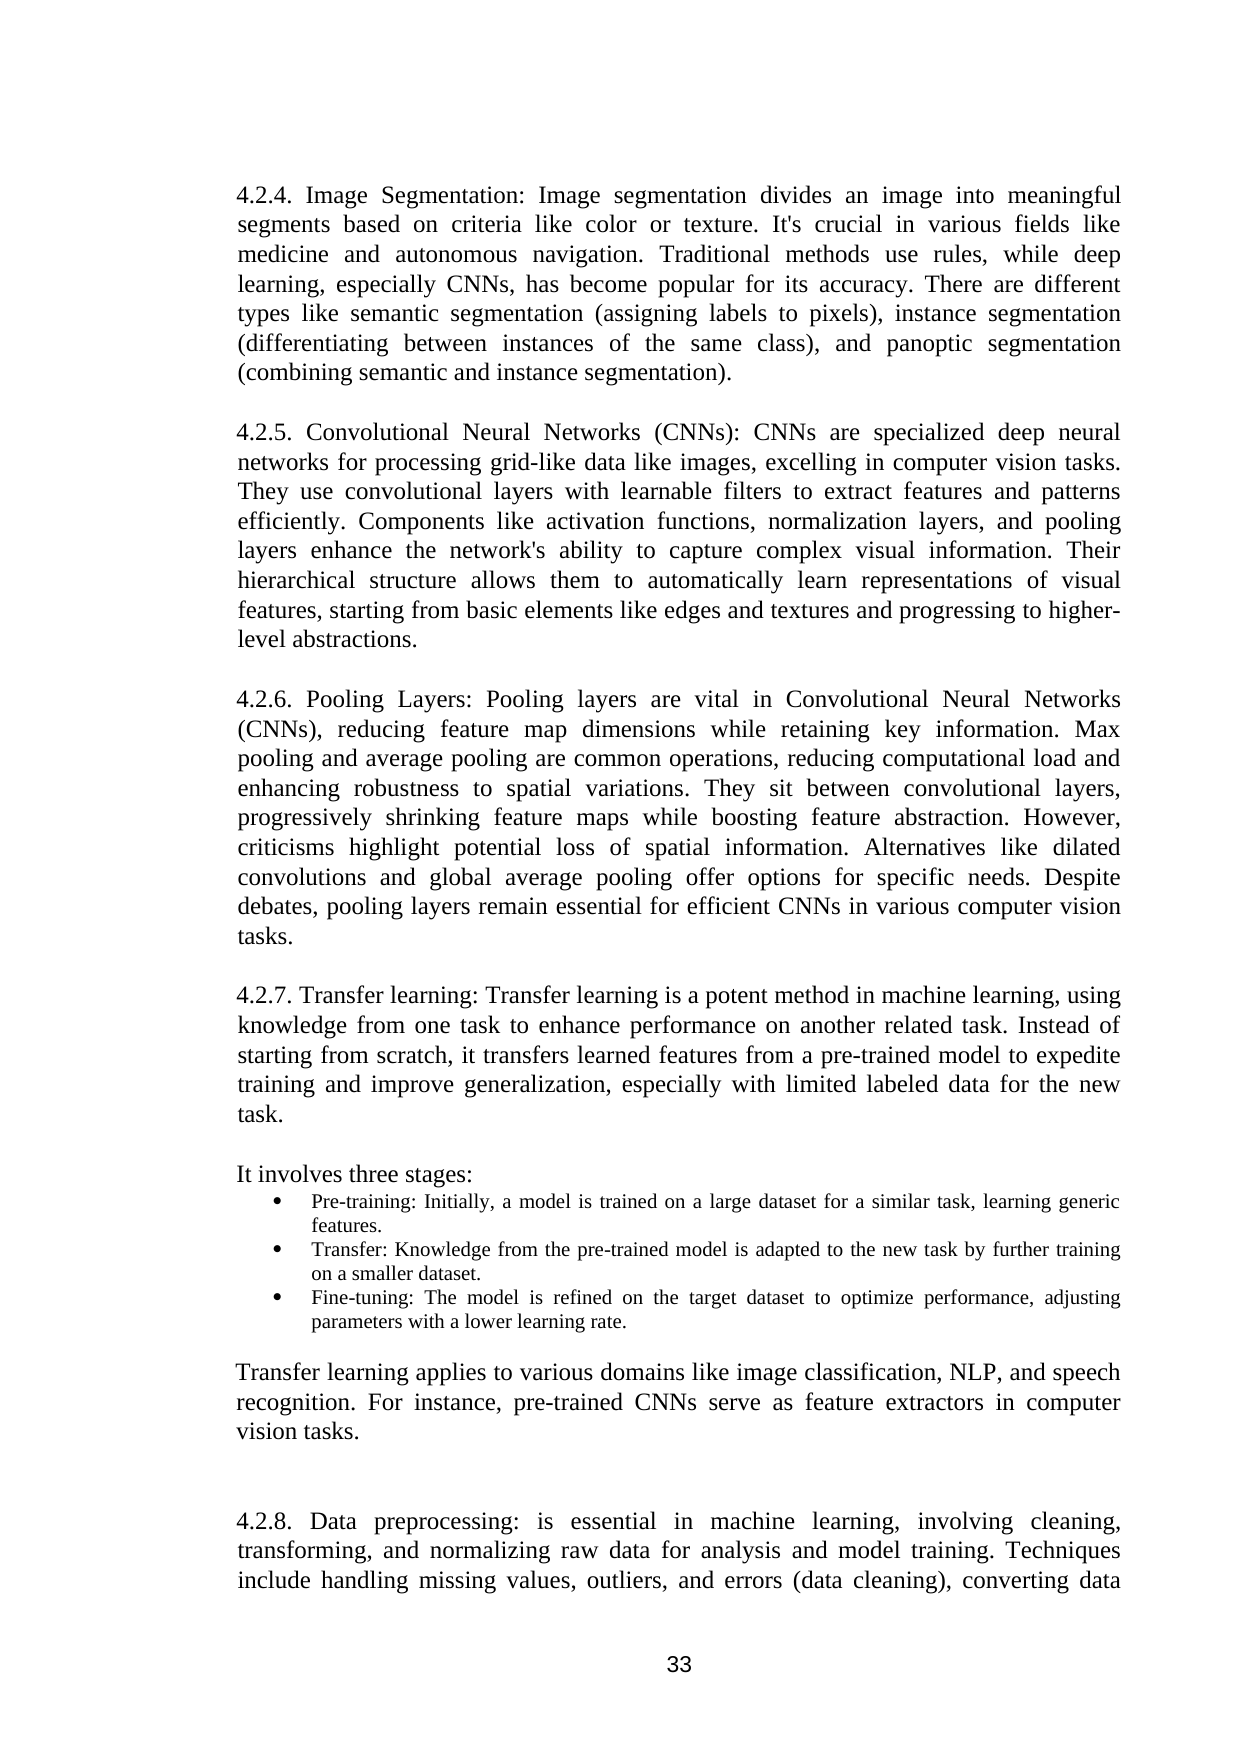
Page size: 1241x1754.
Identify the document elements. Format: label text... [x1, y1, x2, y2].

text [236, 1506, 1122, 1594]
text 4.2.7. Transfer learning: Transfer learning is a potent method in machine learning, using knowledge from one task to enhance performance on another related task. Instead of starting from scratch, it transfers learned features from a pre-trained model to expedite training and improve generalization, especially with limited labeled data for the new task. [236, 981, 1122, 1128]
text 4.2.5. Convolutional Neural Networks (CNNs): CNNs are specialized deep neural networks for processing grid-like data like images, excelling in computer vision tasks. They use convolutional layers with learnable filters to extract features and patterns efficiently. Components like activation functions, normalization layers, and pooling layers enhance the network's ability to capture complex visual information. Their hierarchical structure allows them to automatically learn representations of visual features, starting from basic elements like edges and textures and progressing to higher-level abstractions. [236, 417, 1122, 653]
text 4.2.6. Pooling Layers: Pooling layers are vital in Convolutional Neural Networks (CNNs), reducing feature map dimensions while retaining key information. Max pooling and average pooling are common operations, reducing computational load and enhancing robustness to spatial variations. They sit between convolutional layers, progressively shrinking feature maps while boosting feature abstraction. However, criticisms highlight potential loss of spatial information. Alternatives like dilated convolutions and global average pooling offer options for specific needs. Despite debates, pooling layers remain essential for efficient CNNs in various computer vision tasks. [236, 684, 1122, 949]
text It involves three stages: [236, 1159, 1122, 1187]
list Transfer: Knowledge from the pre-trained model is adapted to the new task by further training on a smaller dataset. [274, 1237, 1122, 1285]
list Fine-tuning: The model is refined on the target dataset to optimize performance, adjusting parameters with a lower learning rate. [274, 1285, 1122, 1333]
text 4.2.4. Image Segmentation: Image segmentation divides an image into meaningful segments based on criteria like color or texture. It's crucial in various fields like medicine and autonomous navigation. Traditional methods use rules, while deep learning, especially CNNs, has become popular for its accuracy. There are different types like semantic segmentation (assigning labels to pixels), instance segmentation (differentiating between instances of the same class), and panoptic segmentation (combining semantic and instance segmentation). [236, 180, 1122, 386]
list Pre-training: Initially, a model is trained on a large dataset for a similar task, learning generic features. [274, 1188, 1122, 1237]
text Transfer learning applies to various domains like image classification, NLP, and speech recognition. For instance, pre-trained CNNs serve as feature extractors in computer vision tasks. [235, 1357, 1122, 1445]
